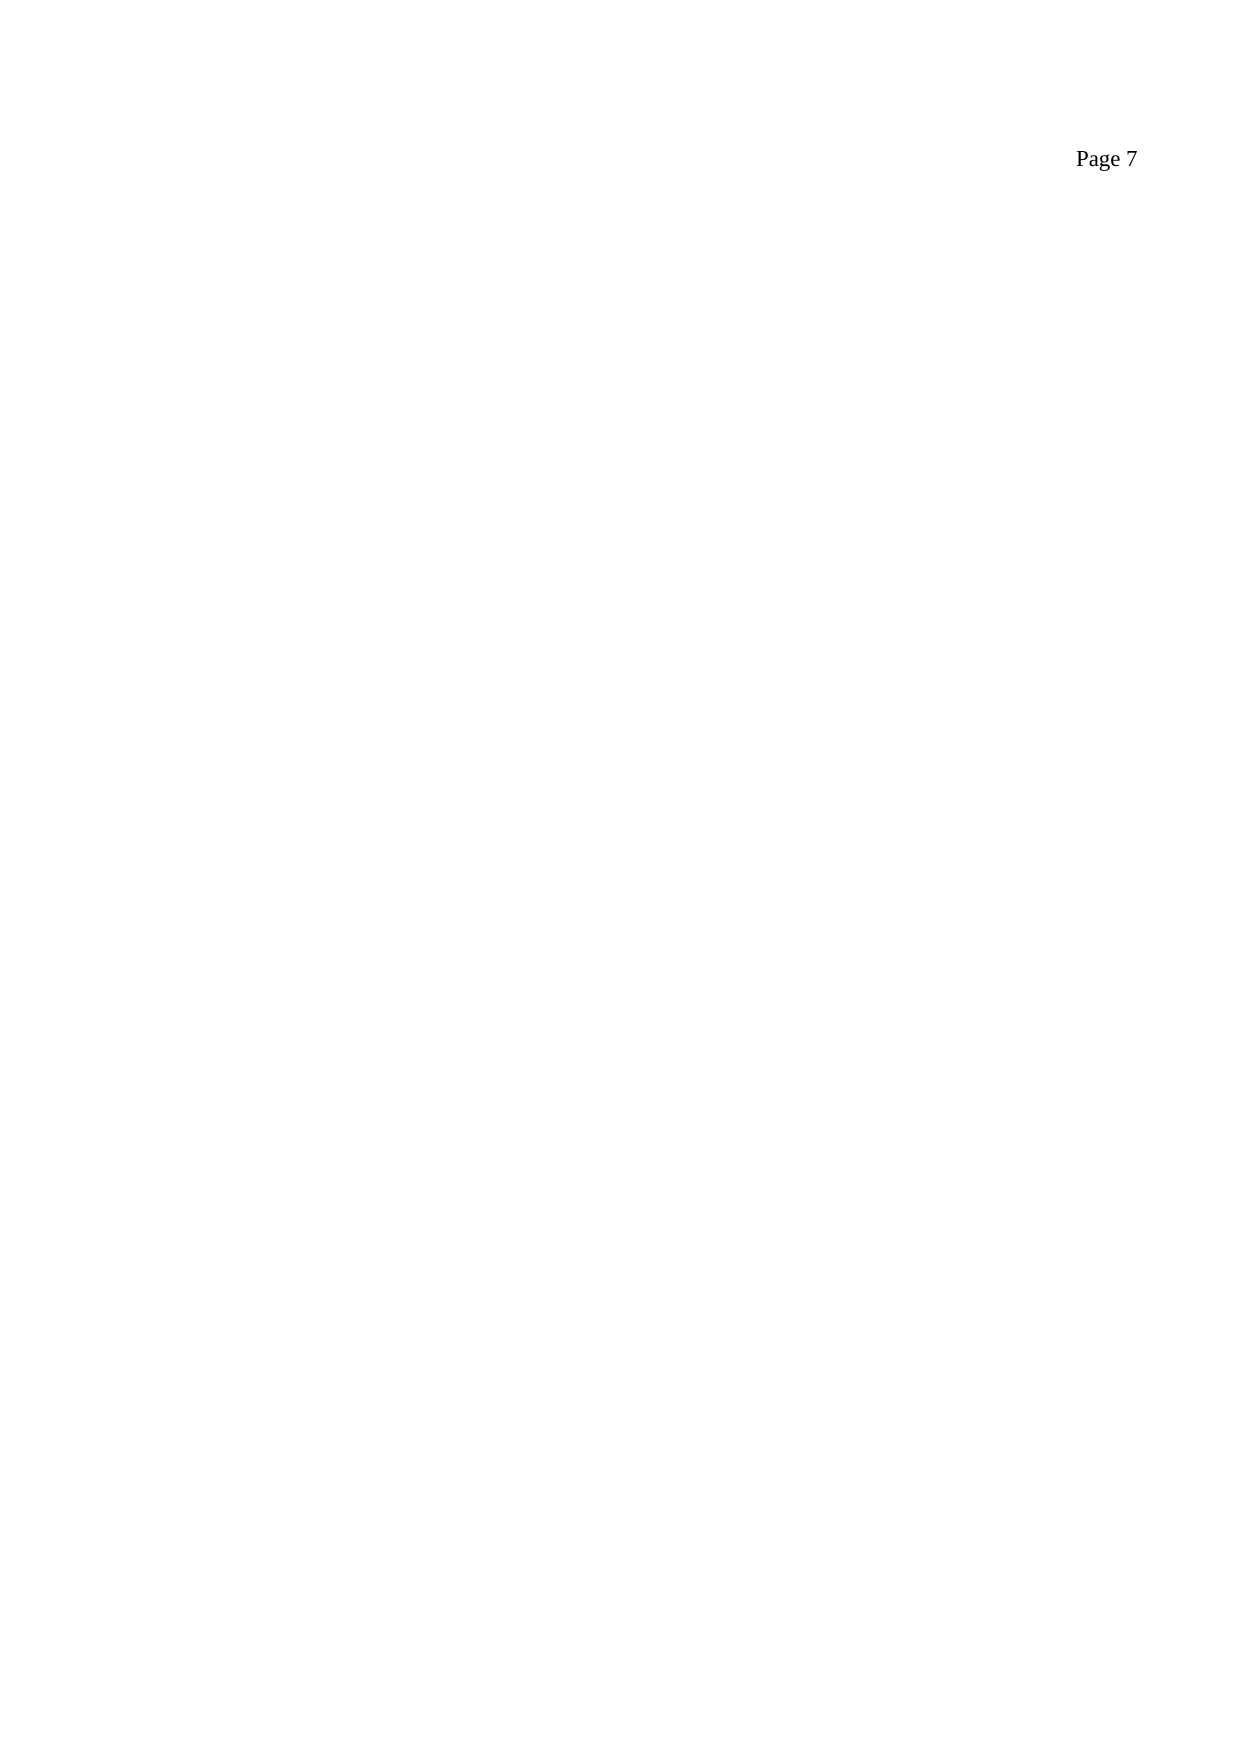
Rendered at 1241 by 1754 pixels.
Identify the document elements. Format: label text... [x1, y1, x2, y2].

text Page 7 [150, 145, 1137, 172]
